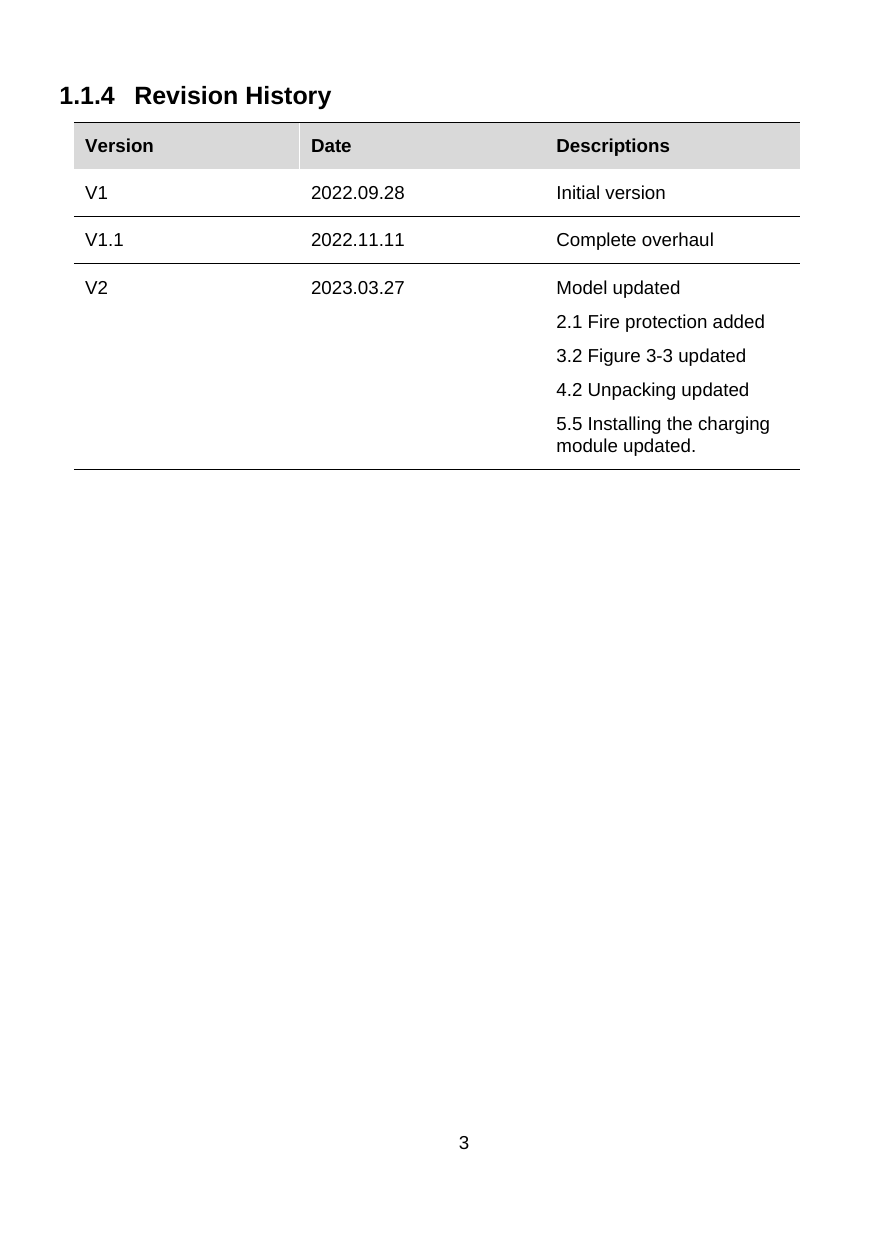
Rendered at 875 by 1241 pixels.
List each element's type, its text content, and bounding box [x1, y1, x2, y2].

table_cell 2022.11.11 [300, 217, 545, 263]
table_cell 2022.09.28 [300, 169, 545, 216]
table_header Descriptions [545, 123, 800, 169]
subtitle Revision History [59, 84, 815, 109]
table_cell Initial version [545, 169, 800, 216]
table_header Date [300, 123, 545, 169]
table_header Version [74, 123, 299, 169]
table_cell 2023.03.27 [300, 264, 545, 469]
table_cell V1 [74, 169, 299, 216]
table_cell V1.1 [74, 217, 299, 263]
table_cell Model updated 2.1 Fire protection added 3.2 Figure 3-3 updated 4.2 Unpacking updated 5.5 Installing the charging module updated. [545, 264, 800, 469]
table_cell Complete overhaul [545, 217, 800, 263]
table_cell V2 [74, 264, 299, 469]
